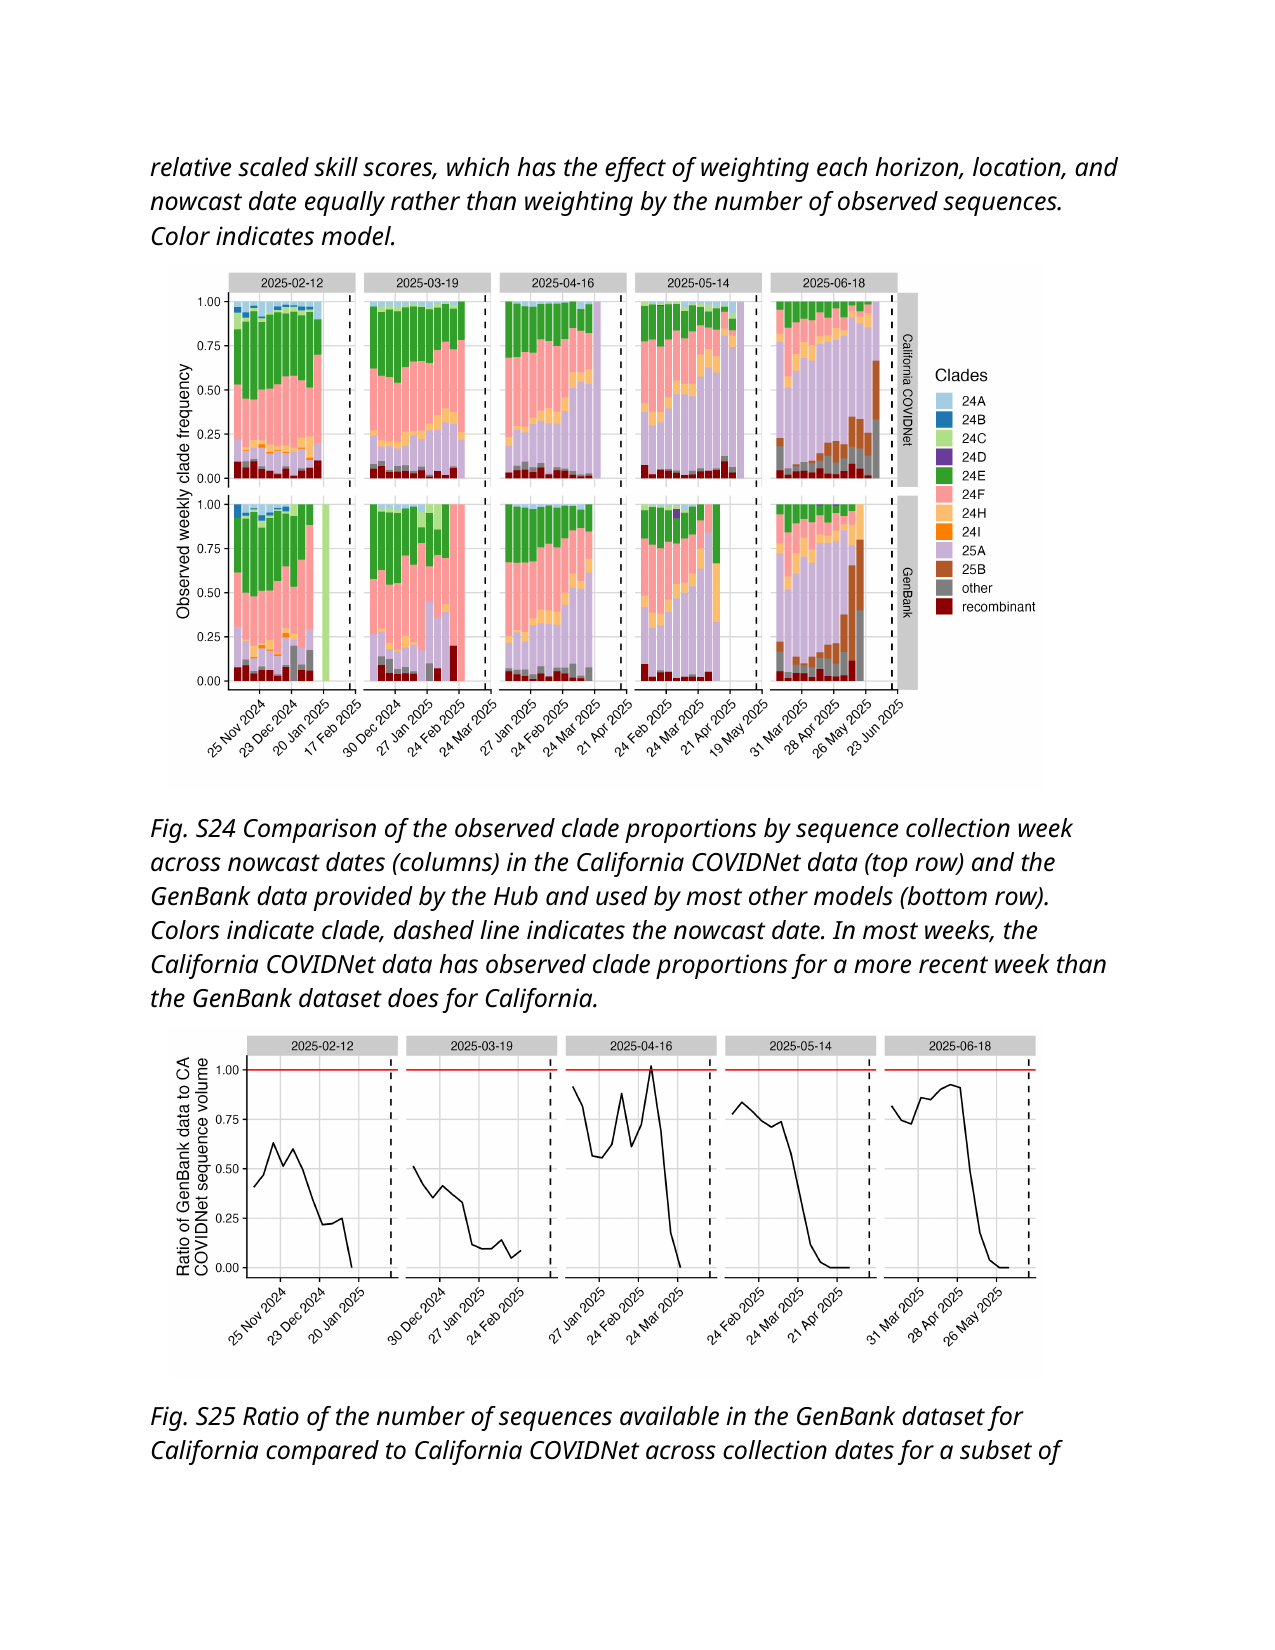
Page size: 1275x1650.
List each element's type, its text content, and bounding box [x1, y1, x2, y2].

picture [168, 1027, 1044, 1378]
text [150, 1398, 1125, 1466]
picture [168, 264, 1044, 790]
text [150, 150, 1125, 252]
text Fig. S24 Comparison of the observed clade proportions by sequence collection week across nowcast dates (columns) in the California COVIDNet data (top row) and the GenBank data provided by the Hub and used by most other models (bottom row). Colors indicate clade, dashed line indicates the nowcast date. In most weeks, the California COVIDNet data has observed clade proportions for a more recent week than the GenBank dataset does for California. [150, 811, 1125, 1015]
